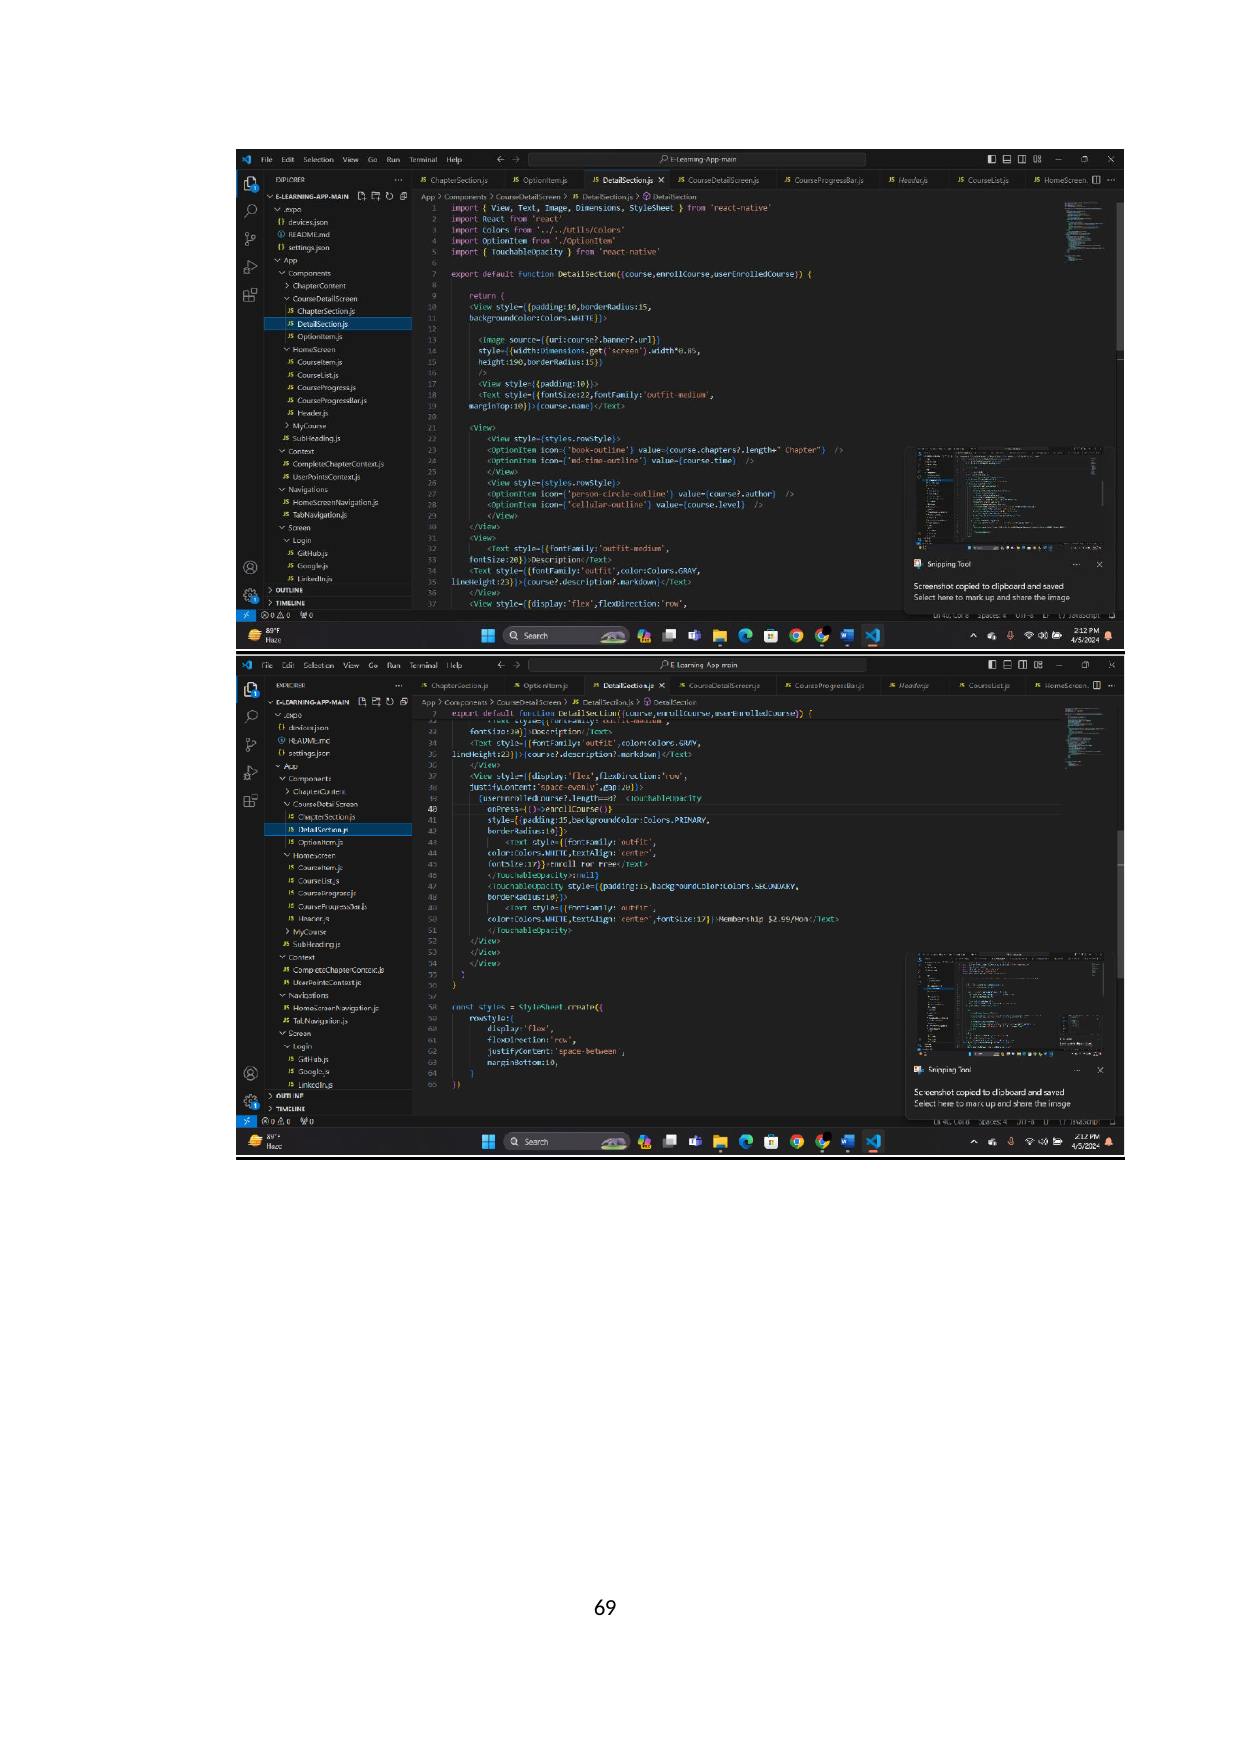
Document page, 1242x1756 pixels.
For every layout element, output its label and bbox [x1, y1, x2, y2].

picture [236, 651, 1125, 1160]
picture [236, 149, 1124, 649]
